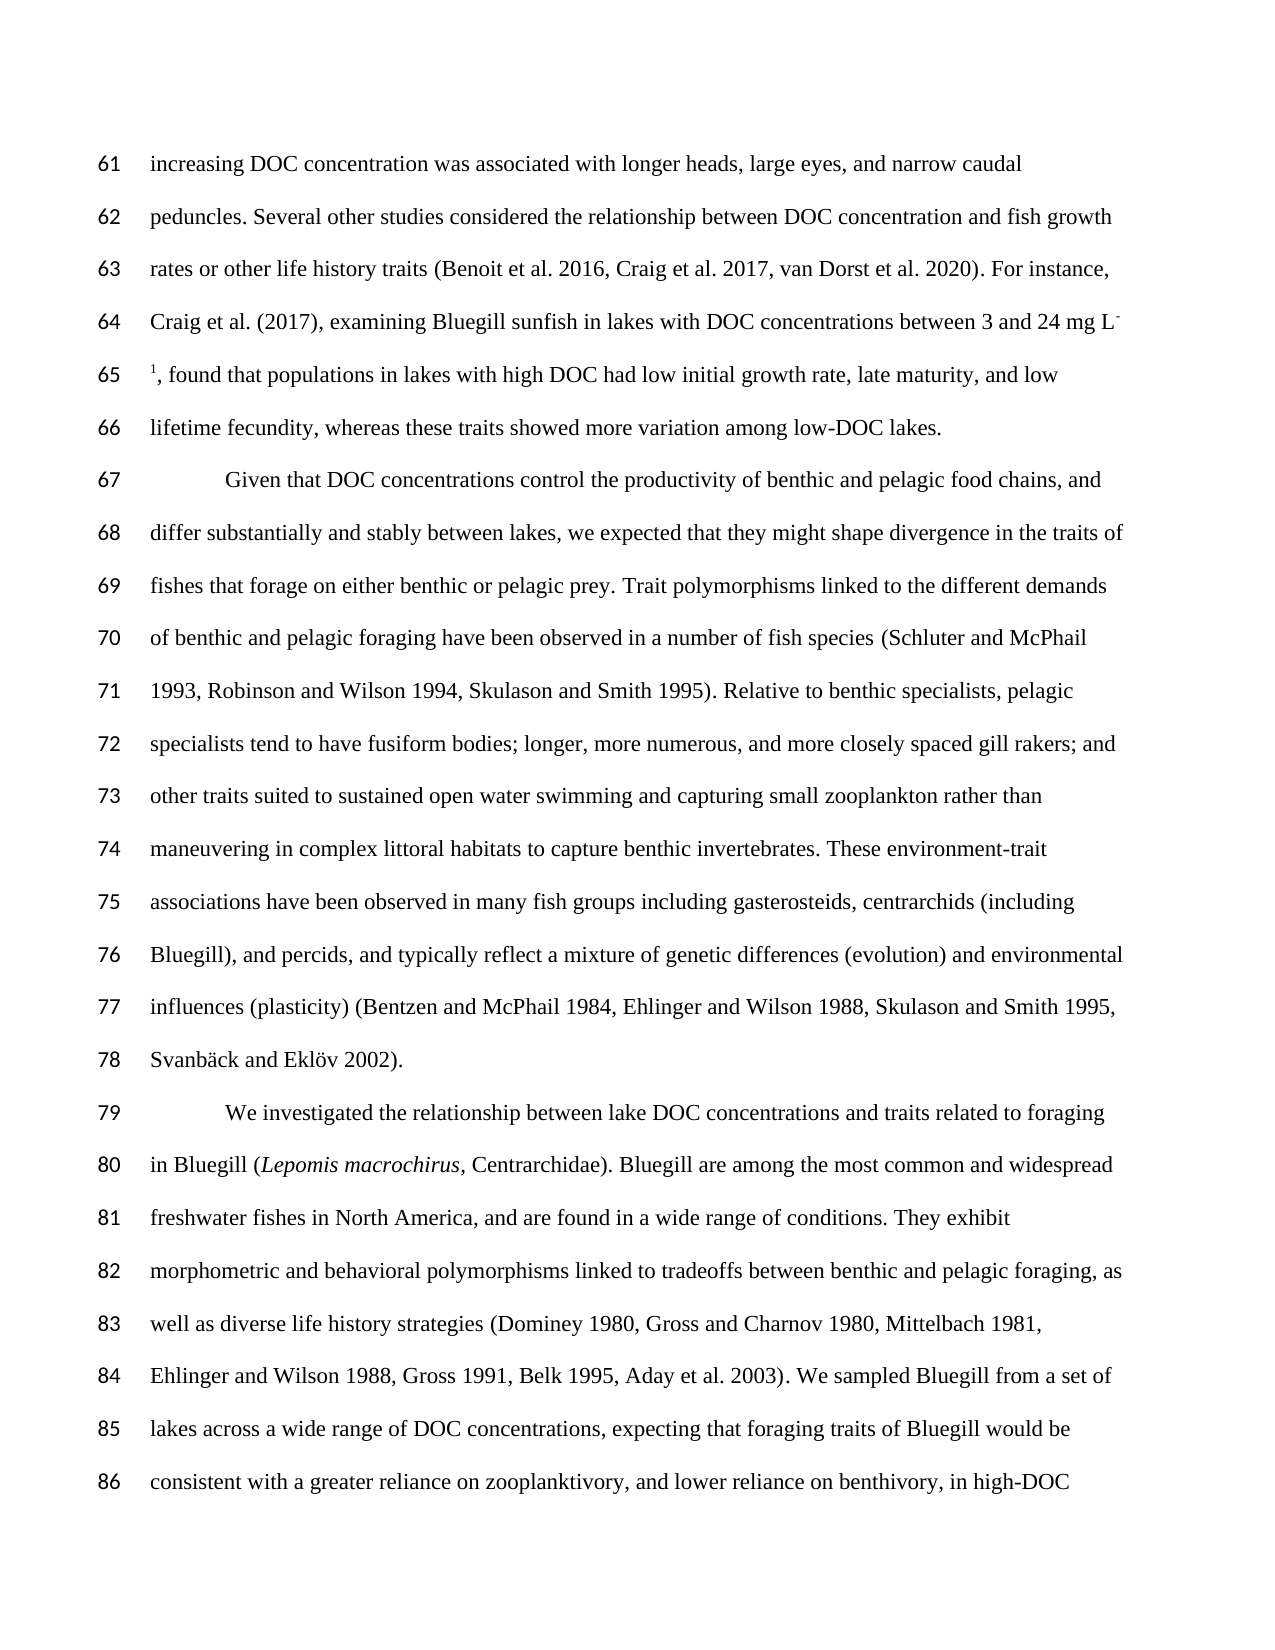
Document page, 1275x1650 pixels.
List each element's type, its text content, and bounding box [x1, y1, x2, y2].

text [150, 150, 1125, 440]
text Given that DOC concentrations control the productivity of benthic and pelagic food chains, and differ substantially and stably between lakes, we expected that they might shape divergence in the traits of fishes that forage on either benthic or pelagic prey. Trait polymorphisms linked to the different demands of benthic and pelagic foraging have been observed in a number of fish species (Schluter and McPhail 1993, Robinson and Wilson 1994, Skulason and Smith 1995). Relative to benthic specialists, pelagic specialists tend to have fusiform bodies; longer, more numerous, and more closely spaced gill rakers; and other traits suited to sustained open water swimming and capturing small zooplankton rather than maneuvering in complex littoral habitats to capture benthic invertebrates. These environment-trait associations have been observed in many fish groups including gasterosteids, centrarchids (including Bluegill), and percids, and typically reflect a mixture of genetic differences (evolution) and environmental influences (plasticity) (Bentzen and McPhail 1984, Ehlinger and Wilson 1988, Skulason and Smith 1995, Svanbäck and Eklöv 2002). [150, 466, 1125, 1072]
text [150, 1099, 1125, 1494]
